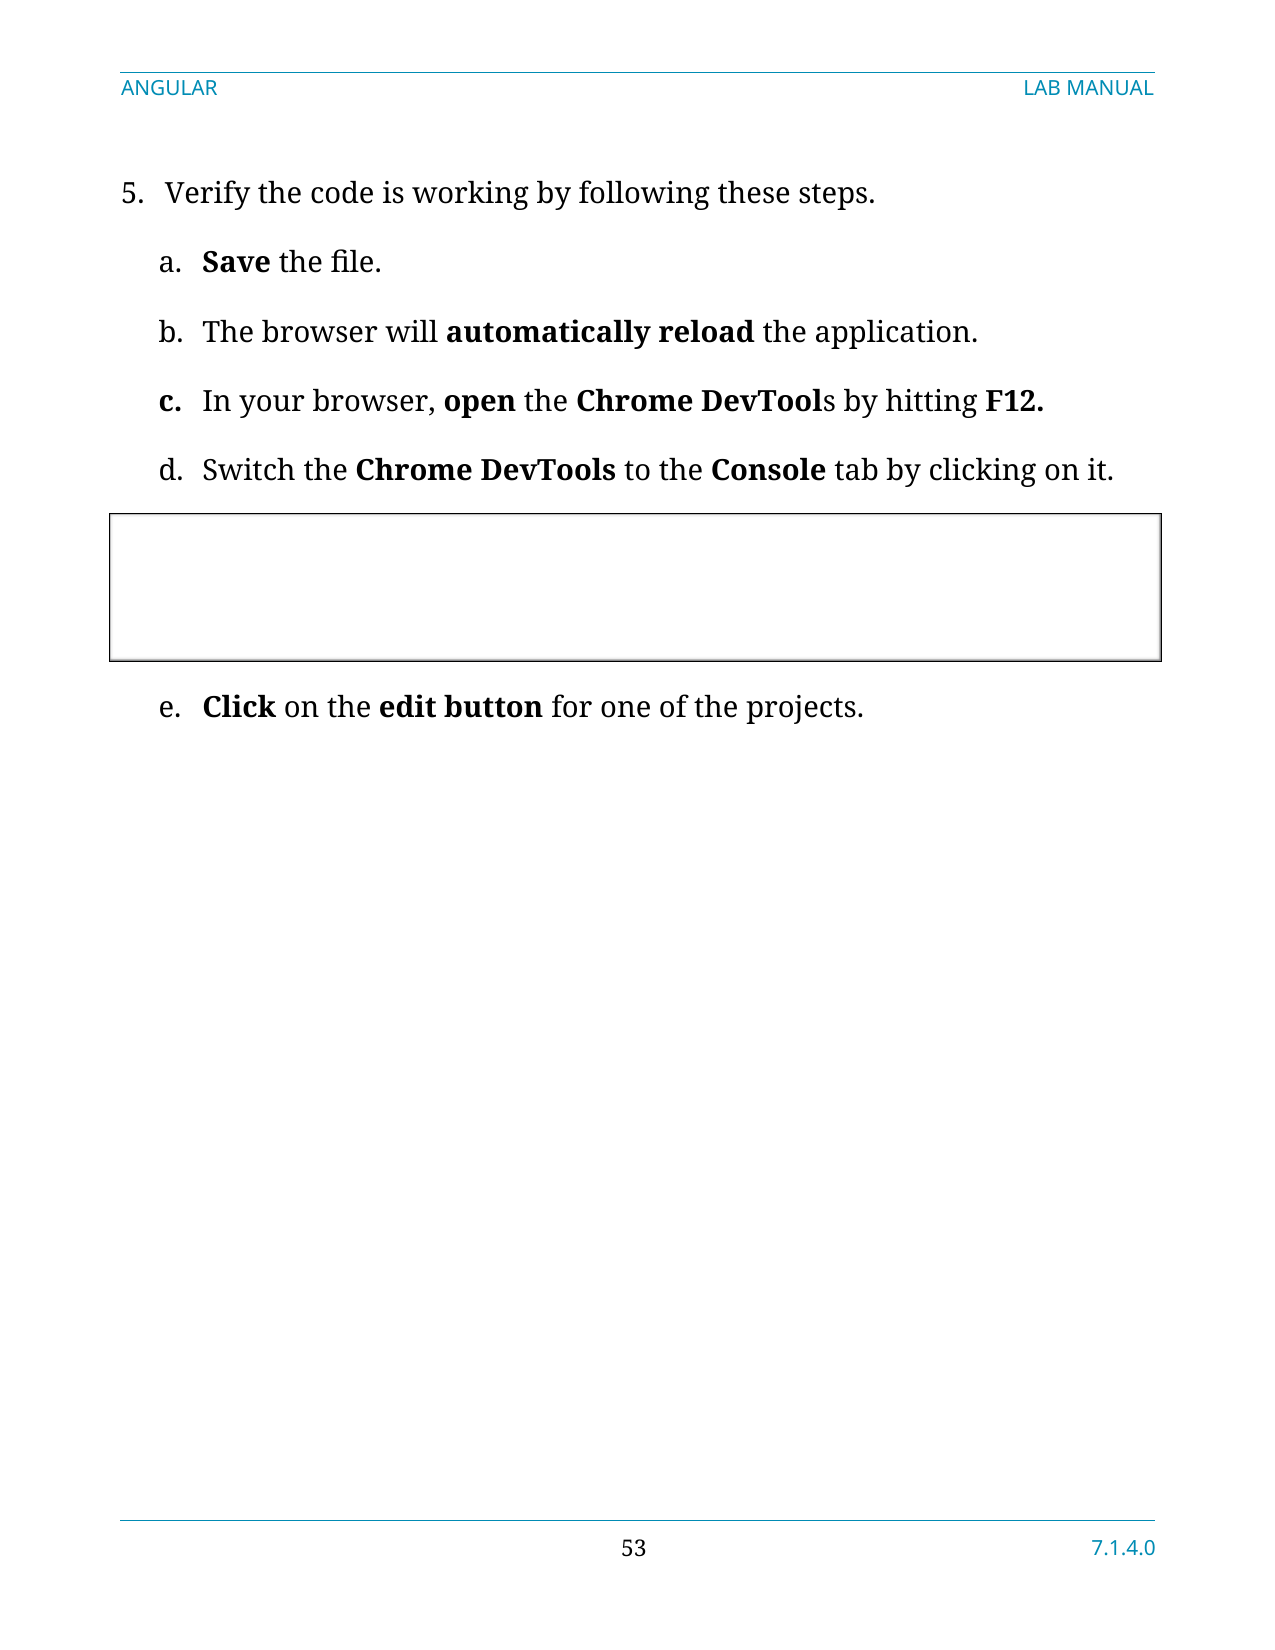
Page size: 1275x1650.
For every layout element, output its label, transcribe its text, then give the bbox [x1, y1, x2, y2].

list Switch the Chrome DevTools to the Console tab by clicking on it. [158, 450, 1198, 489]
list In your browser, open the Chrome DevTools by hitting F12. [158, 380, 1198, 420]
list Verify the code is working by following these steps. [121, 172, 1198, 212]
list The browser will automatically reload the application. [158, 311, 1198, 351]
list Save the file. [158, 241, 1198, 281]
picture [110, 514, 1161, 661]
